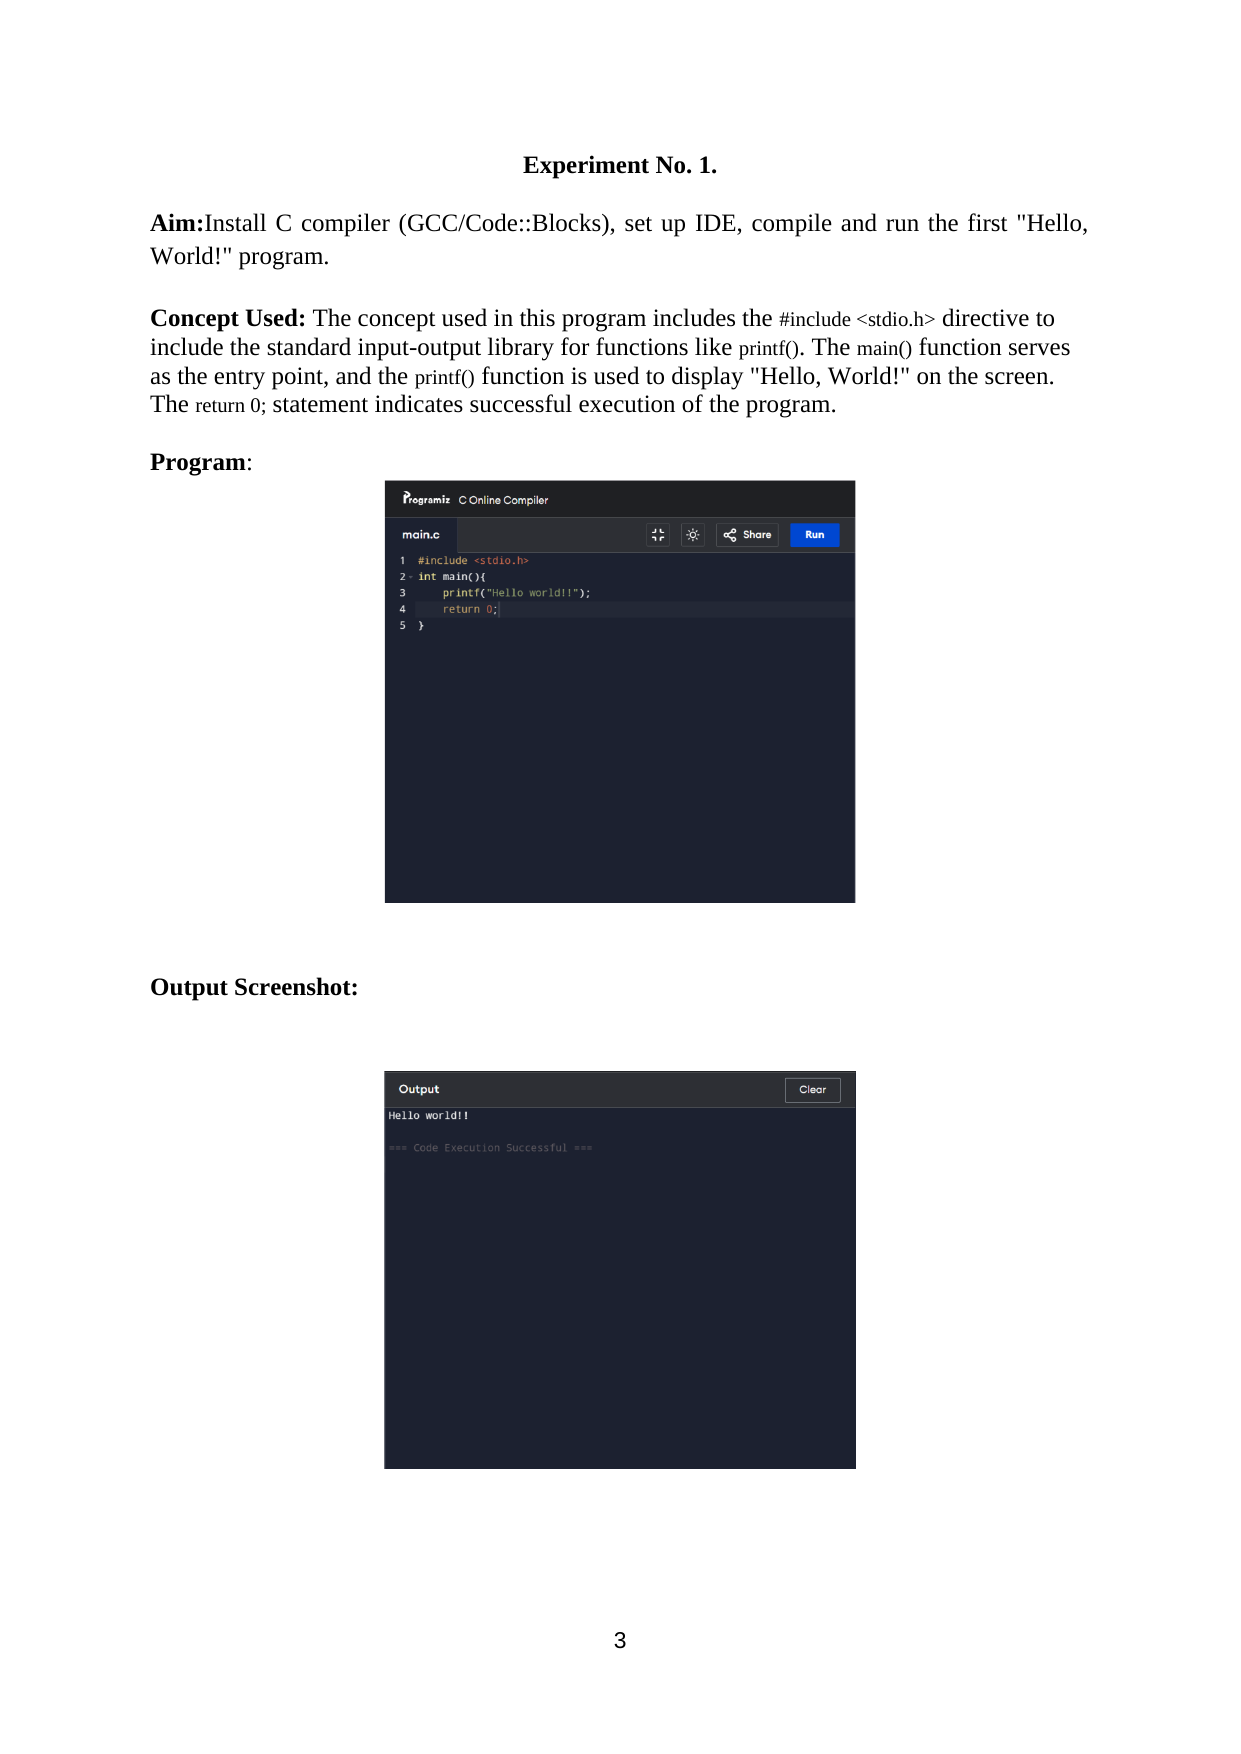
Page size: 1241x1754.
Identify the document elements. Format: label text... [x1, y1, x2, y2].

picture [384, 1071, 856, 1469]
text Concept Used: The concept used in this program includes the #include <stdio.h> directive to include the standard input-output library for functions like printf(). The main() function serves as the entry point, and the printf() function is used to display "Hello, World!" on the screen. The return 0; statement indicates successful execution of the program. [150, 303, 1090, 418]
picture [384, 480, 856, 903]
text Output Screenshot: [150, 972, 1090, 1001]
text Program: [150, 447, 1090, 476]
text Aim:Install C compiler (GCC/Code::Blocks), set up IDE, compile and run the first "Hello, World!" program. [150, 208, 1090, 270]
text Experiment No. 1. [150, 150, 1090, 179]
